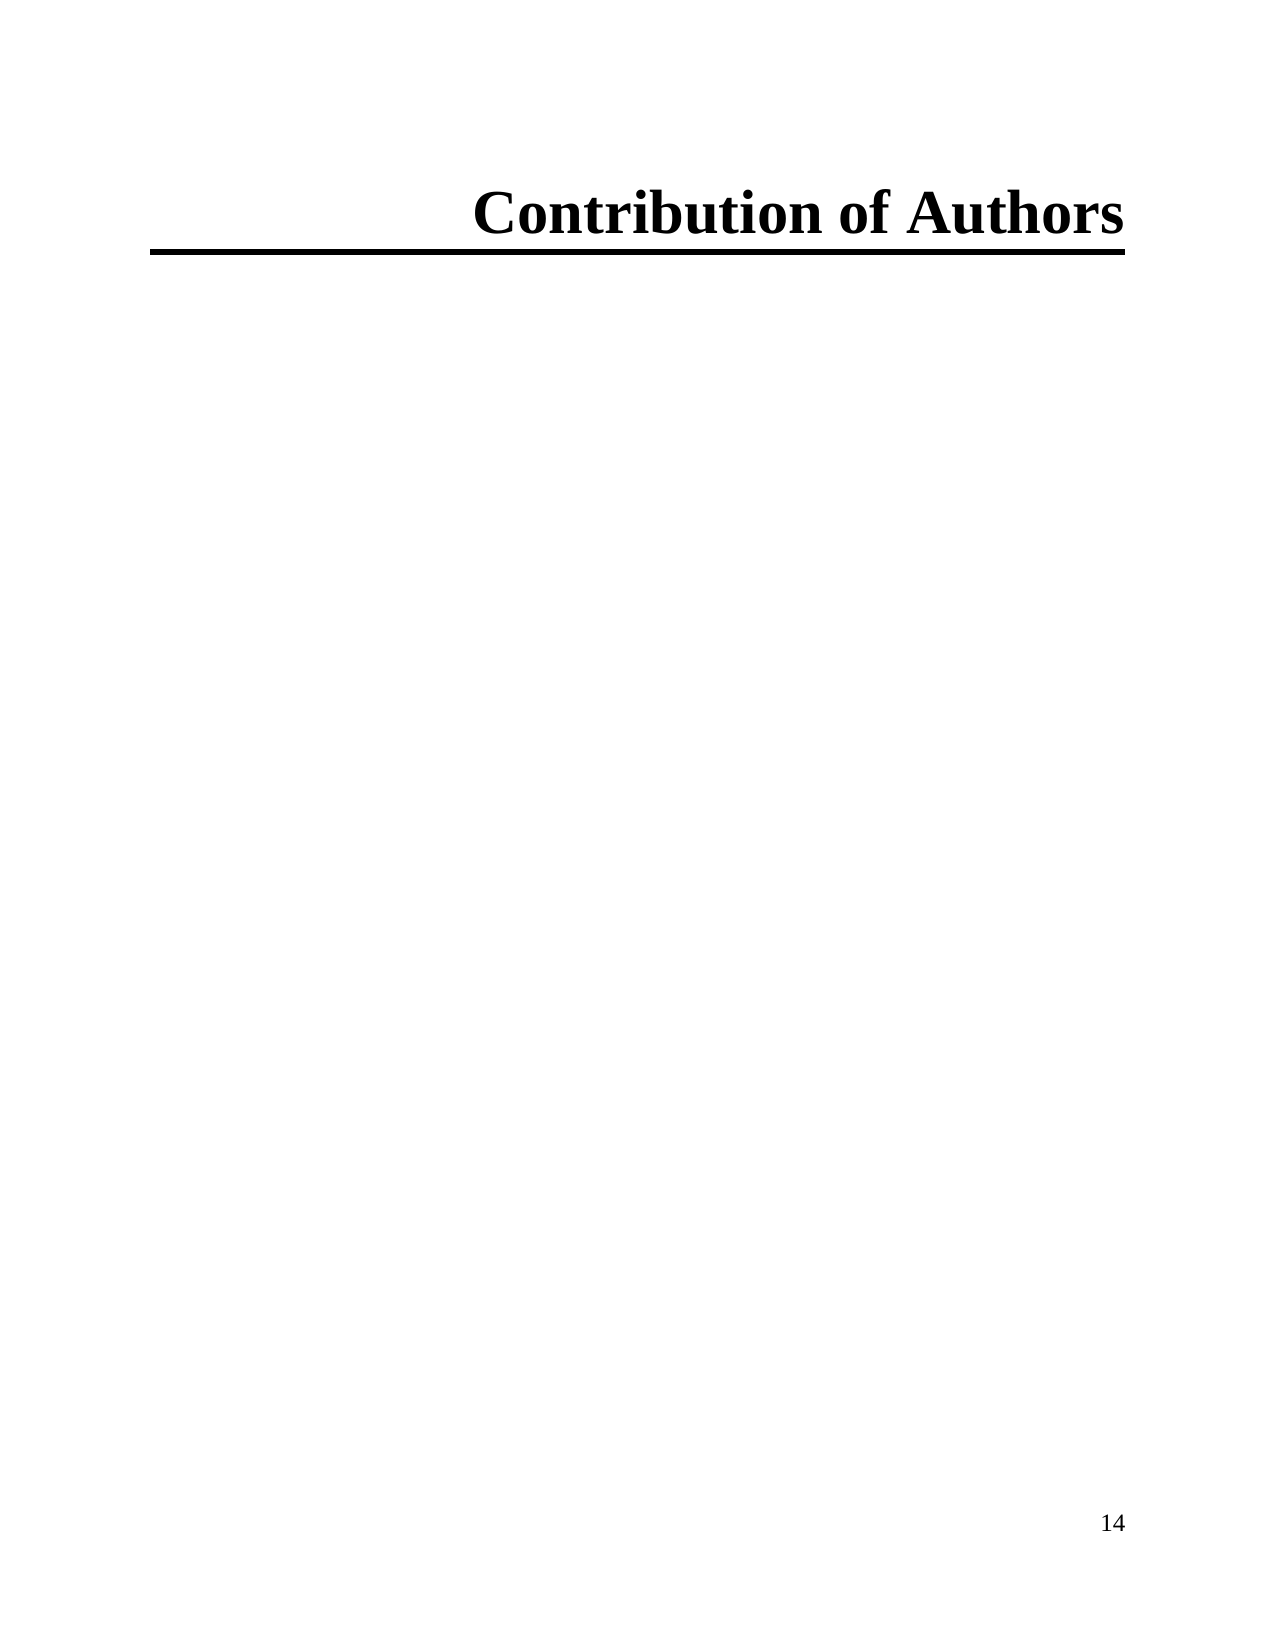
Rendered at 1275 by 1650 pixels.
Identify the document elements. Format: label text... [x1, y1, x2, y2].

text Contribution of Authors [150, 175, 1125, 249]
